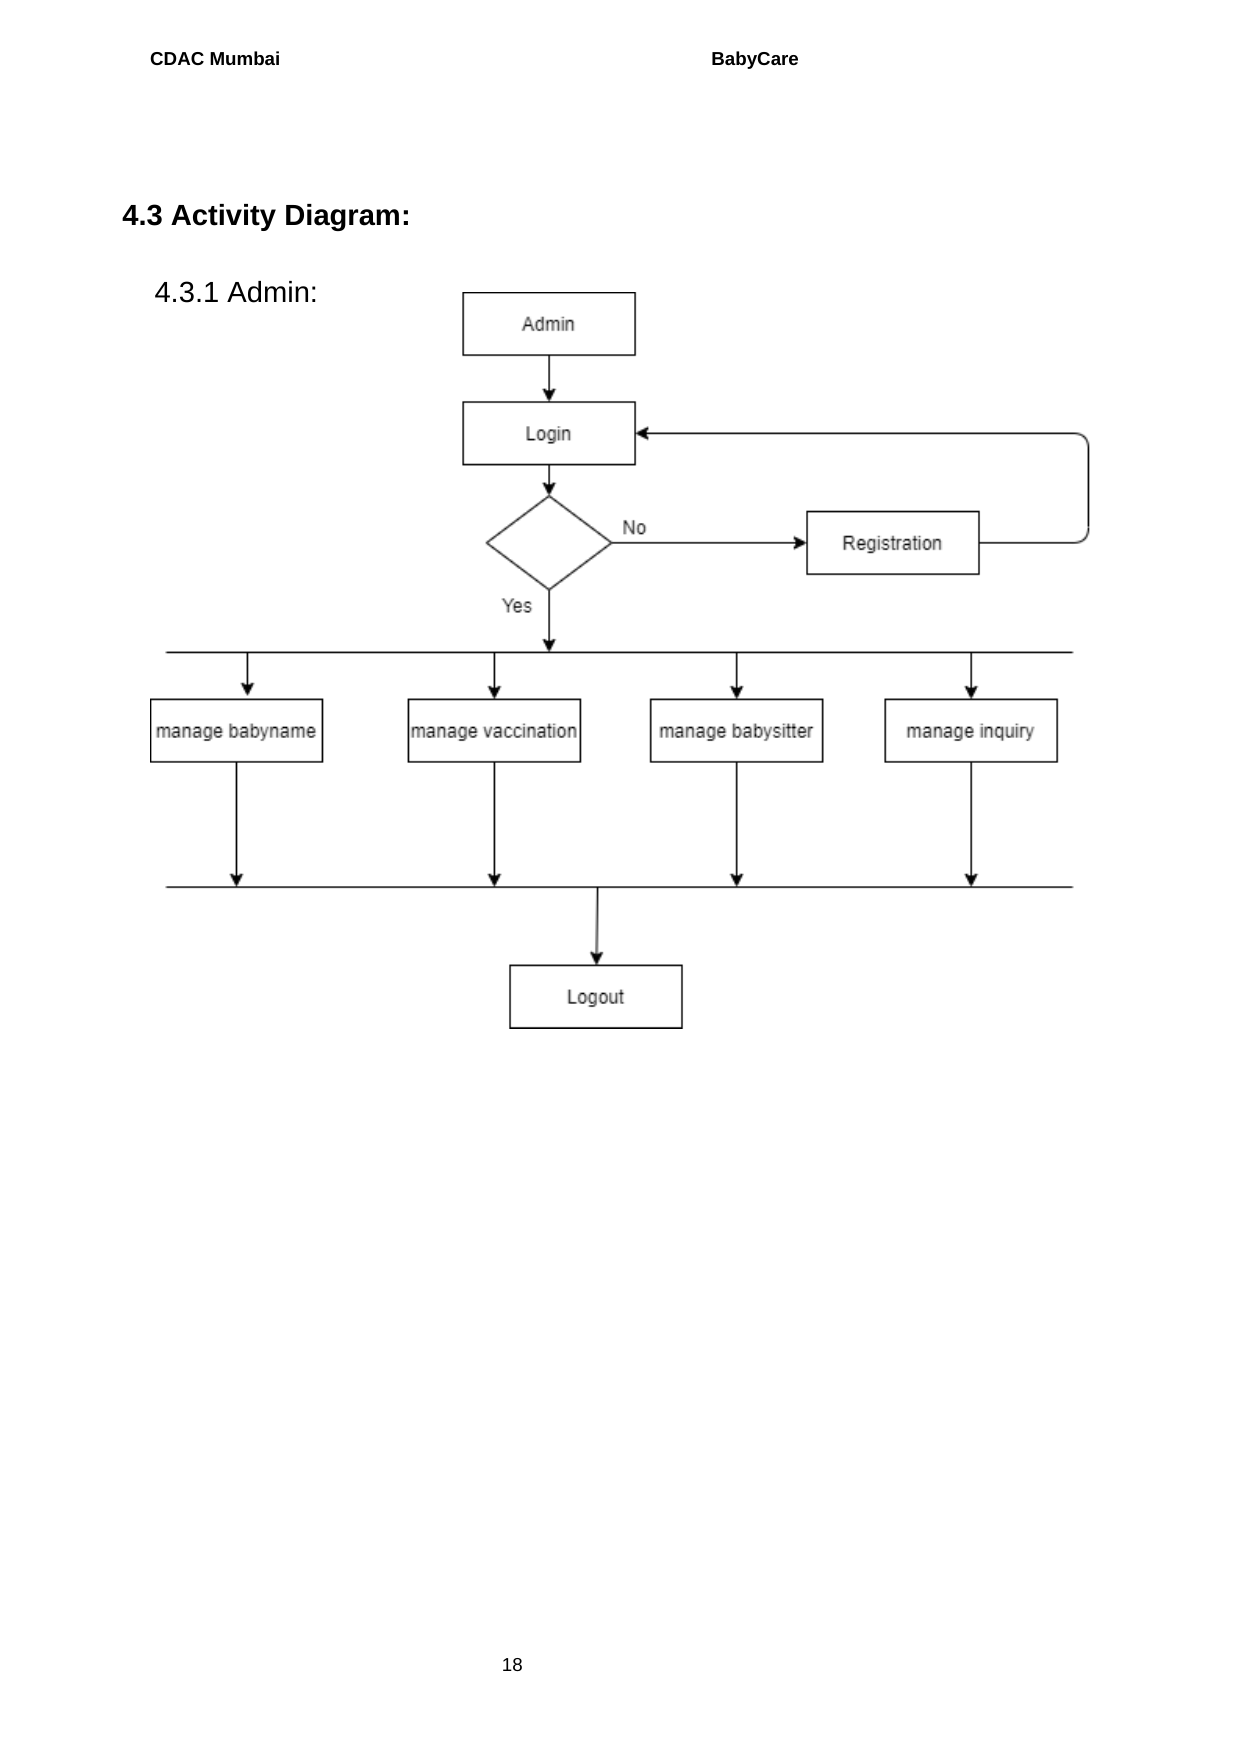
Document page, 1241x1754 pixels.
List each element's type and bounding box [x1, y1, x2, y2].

picture [150, 292, 1102, 1029]
